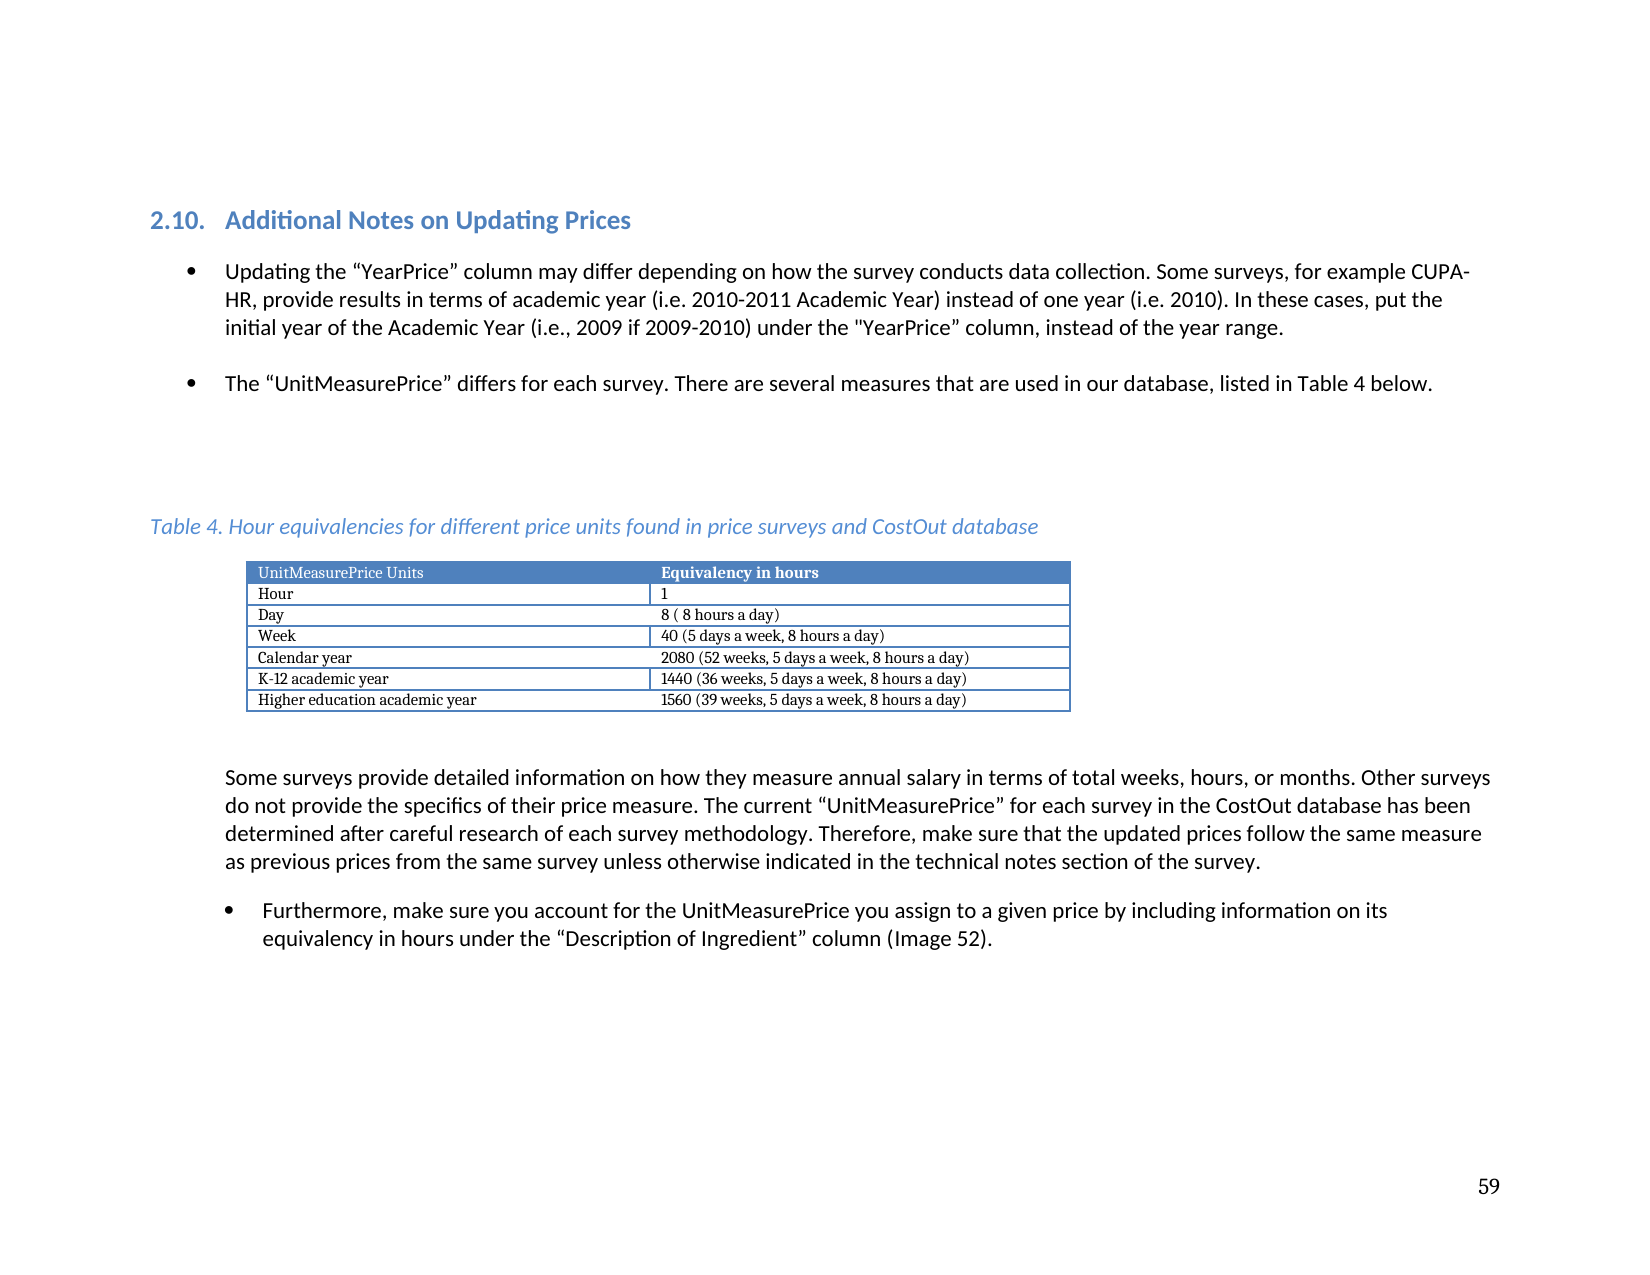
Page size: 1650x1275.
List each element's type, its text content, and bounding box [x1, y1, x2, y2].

text Some surveys provide detailed information on how they measure annual salary in terms of total weeks, hours, or months. Other surveys do not provide the specifics of their price measure. The current “UnitMeasurePrice” for each survey in the CostOut database has been determined after careful research of each survey methodology. Therefore, make sure that the updated prices follow the same measure as previous prices from the same survey unless otherwise indicated in the technical notes section of the survey. [225, 763, 1500, 875]
table_cell Hour [248, 584, 649, 603]
table_cell 1560 (39 weeks, 5 days a week, 8 hours a day) [650, 691, 1069, 710]
table_cell 1 [651, 584, 1069, 603]
table_cell Higher education academic year [248, 691, 650, 710]
table_cell K-12 academic year [248, 669, 649, 688]
table_header UnitMeasurePrice Units [248, 563, 650, 582]
text Additional Notes on Updating Prices [150, 203, 1500, 236]
list The “UnitMeasurePrice” differs for each survey. There are several measures that are used in our database, listed in Table 4 below. [187, 369, 1500, 397]
table_cell Day [248, 606, 650, 625]
list Updating the “YearPrice” column may differ depending on how the survey conducts data collection. Some surveys, for example CUPA-HR, provide results in terms of academic year (i.e. 2010-2011 Academic Year) instead of one year (i.e. 2010). In these cases, put the initial year of the Academic Year (i.e., 2009 if 2009-2010) under the "YearPrice” column, instead of the year range. [187, 257, 1500, 341]
table_header Equivalency in hours [650, 563, 1069, 582]
table_cell 2080 (52 weeks, 5 days a week, 8 hours a day) [650, 648, 1069, 667]
table_cell Week [248, 627, 649, 646]
list Furthermore, make sure you account for the UnitMeasurePrice you assign to a given price by including information on its equivalency in hours under the “Description of Ingredient” column (Image 52). [225, 896, 1500, 952]
table_cell Calendar year [248, 648, 650, 667]
text Table 4. Hour equivalencies for different price units found in price surveys and CostOut database [150, 512, 1500, 540]
table_cell 1440 (36 weeks, 5 days a week, 8 hours a day) [651, 669, 1069, 688]
table_cell 8 ( 8 hours a day) [650, 606, 1069, 625]
table_cell 40 (5 days a week, 8 hours a day) [651, 627, 1069, 646]
